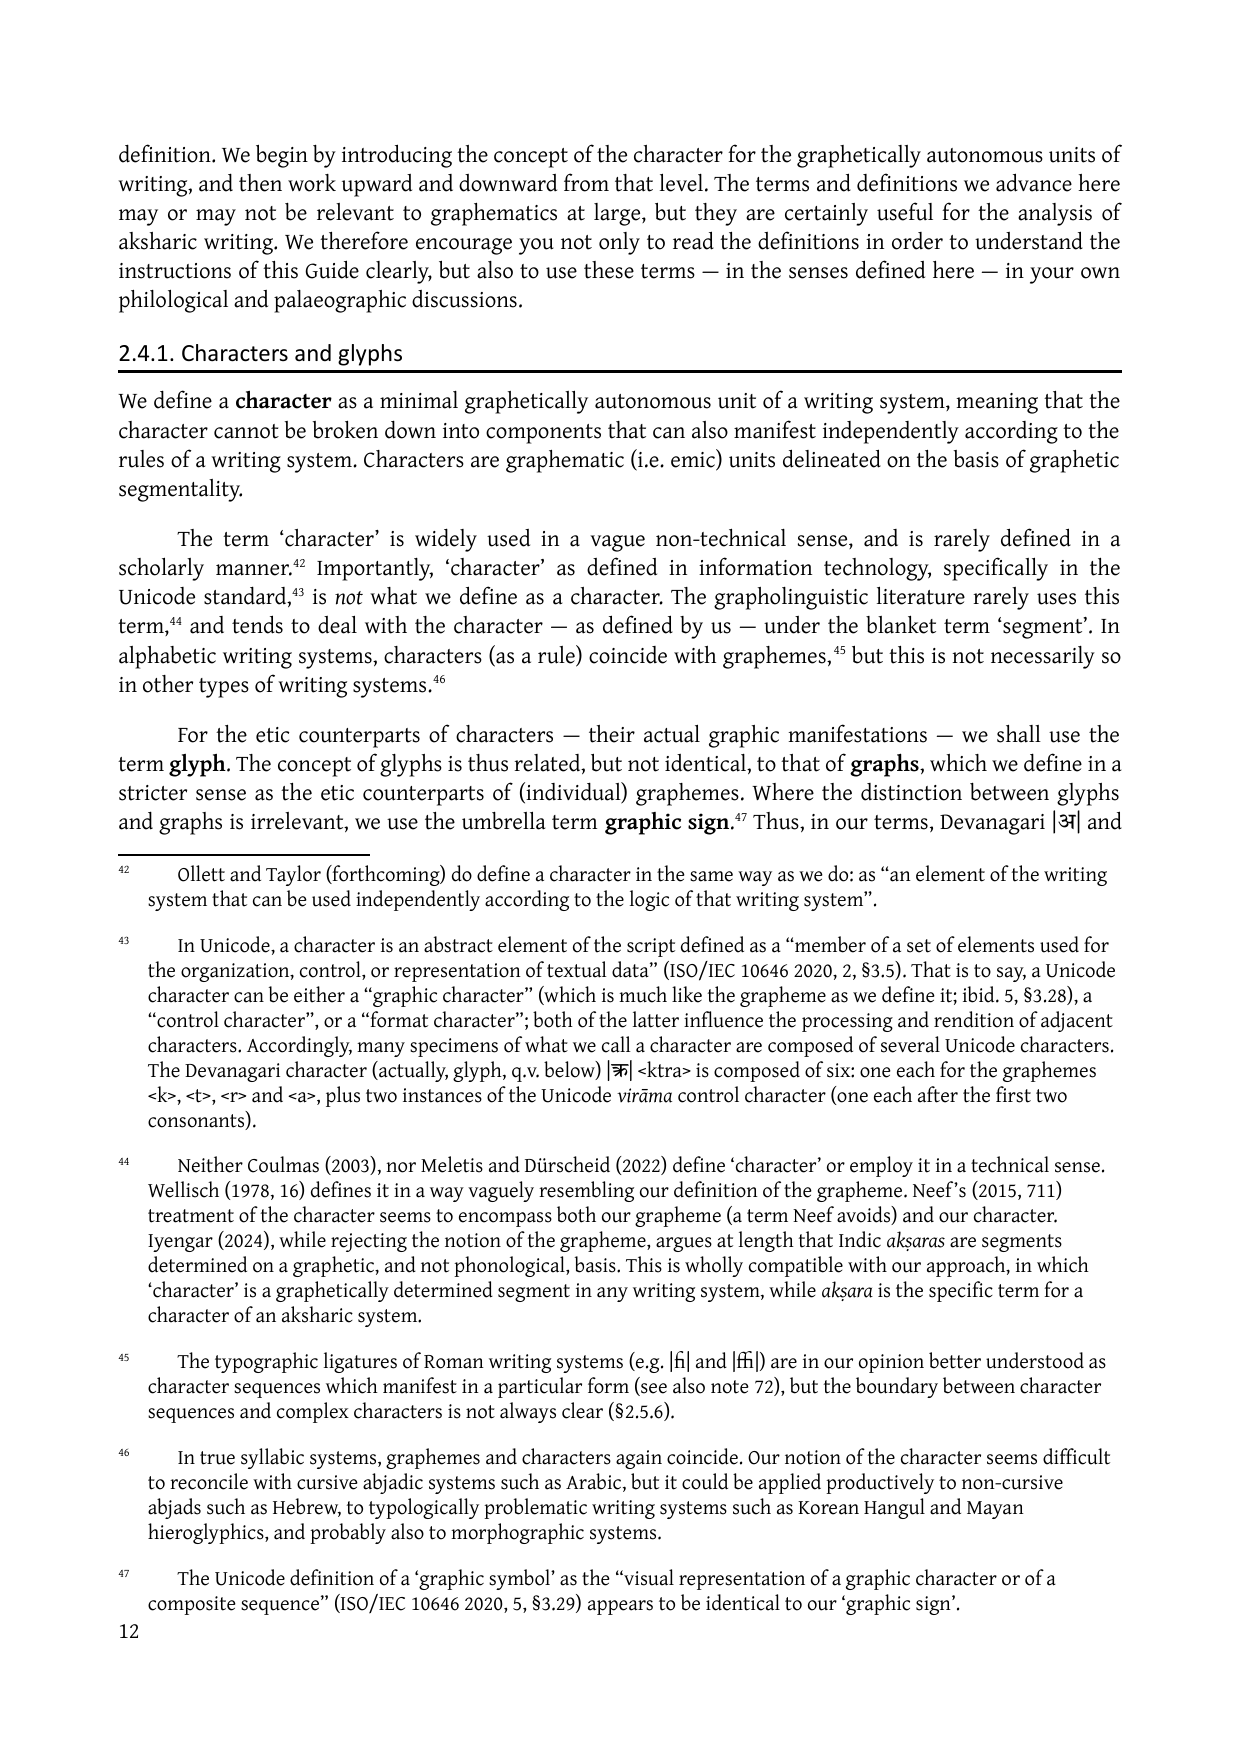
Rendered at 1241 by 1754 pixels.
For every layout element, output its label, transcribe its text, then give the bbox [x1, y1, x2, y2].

subtitle Characters and glyphs [118, 334, 1122, 370]
text For the etic counterparts of characters — their actual graphic manifestations — we shall use the term glyph. The concept of glyphs is thus related, but not identical, to that of graphs, which we define in a stricter sense as the etic counterparts of (individual) graphemes. Where the distinction between glyphs and graphs is irrelevant, we use the umbrella term graphic sign. Thus, in our terms, Devanagari |अ| and Roman |A| (corresponding to the character <A> in their respective writing systems) are simultaneously glyphs and graphs, while the Devanagari glyph |का| (corresponding to the character <kā>) is constituted of two graphs (|क| and |ा|), which individually correspond to the graphemes <k> and <ā>. As is the case with ‘character’, the term ‘glyph’ is rarely used in a technical sense and, when used, is rarely distinguished from ‘graph’. [118, 719, 1122, 836]
text Having arrived at a concept of the grapheme that appears to be feasible in general and practicable for our purposes, we now need to investigate the status of salient graphic entities which are not graphemes by our definition. We begin by introducing the concept of the character for the graphetically autonomous units of writing, and then work upward and downward from that level. The terms and definitions we advance here may or may not be relevant to graphematics at large, but they are certainly useful for the analysis of aksharic writing. We therefore encourage you not only to read the definitions in order to understand the instructions of this Guide clearly, but also to use these terms — in the senses defined here — in your own philological and palaeographic discussions. [118, 139, 1122, 314]
text The term ‘character’ is widely used in a vague non-technical sense, and is rarely defined in a scholarly manner. Importantly, ‘character’ as defined in information technology, specifically in the Unicode standard, is not what we define as a character. The grapholinguistic literature rarely uses this term, and tends to deal with the character — as defined by us — under the blanket term ‘segment’. In alphabetic writing systems, characters (as a rule) coincide with graphemes, but this is not necessarily so in other types of writing systems. [118, 523, 1122, 698]
text We define a character as a minimal graphetically autonomous unit of a writing system, meaning that the character cannot be broken down into components that can also manifest independently according to the rules of a writing system. Characters are graphematic (i.e. emic) units delineated on the basis of graphetic segmentality. [118, 386, 1122, 502]
